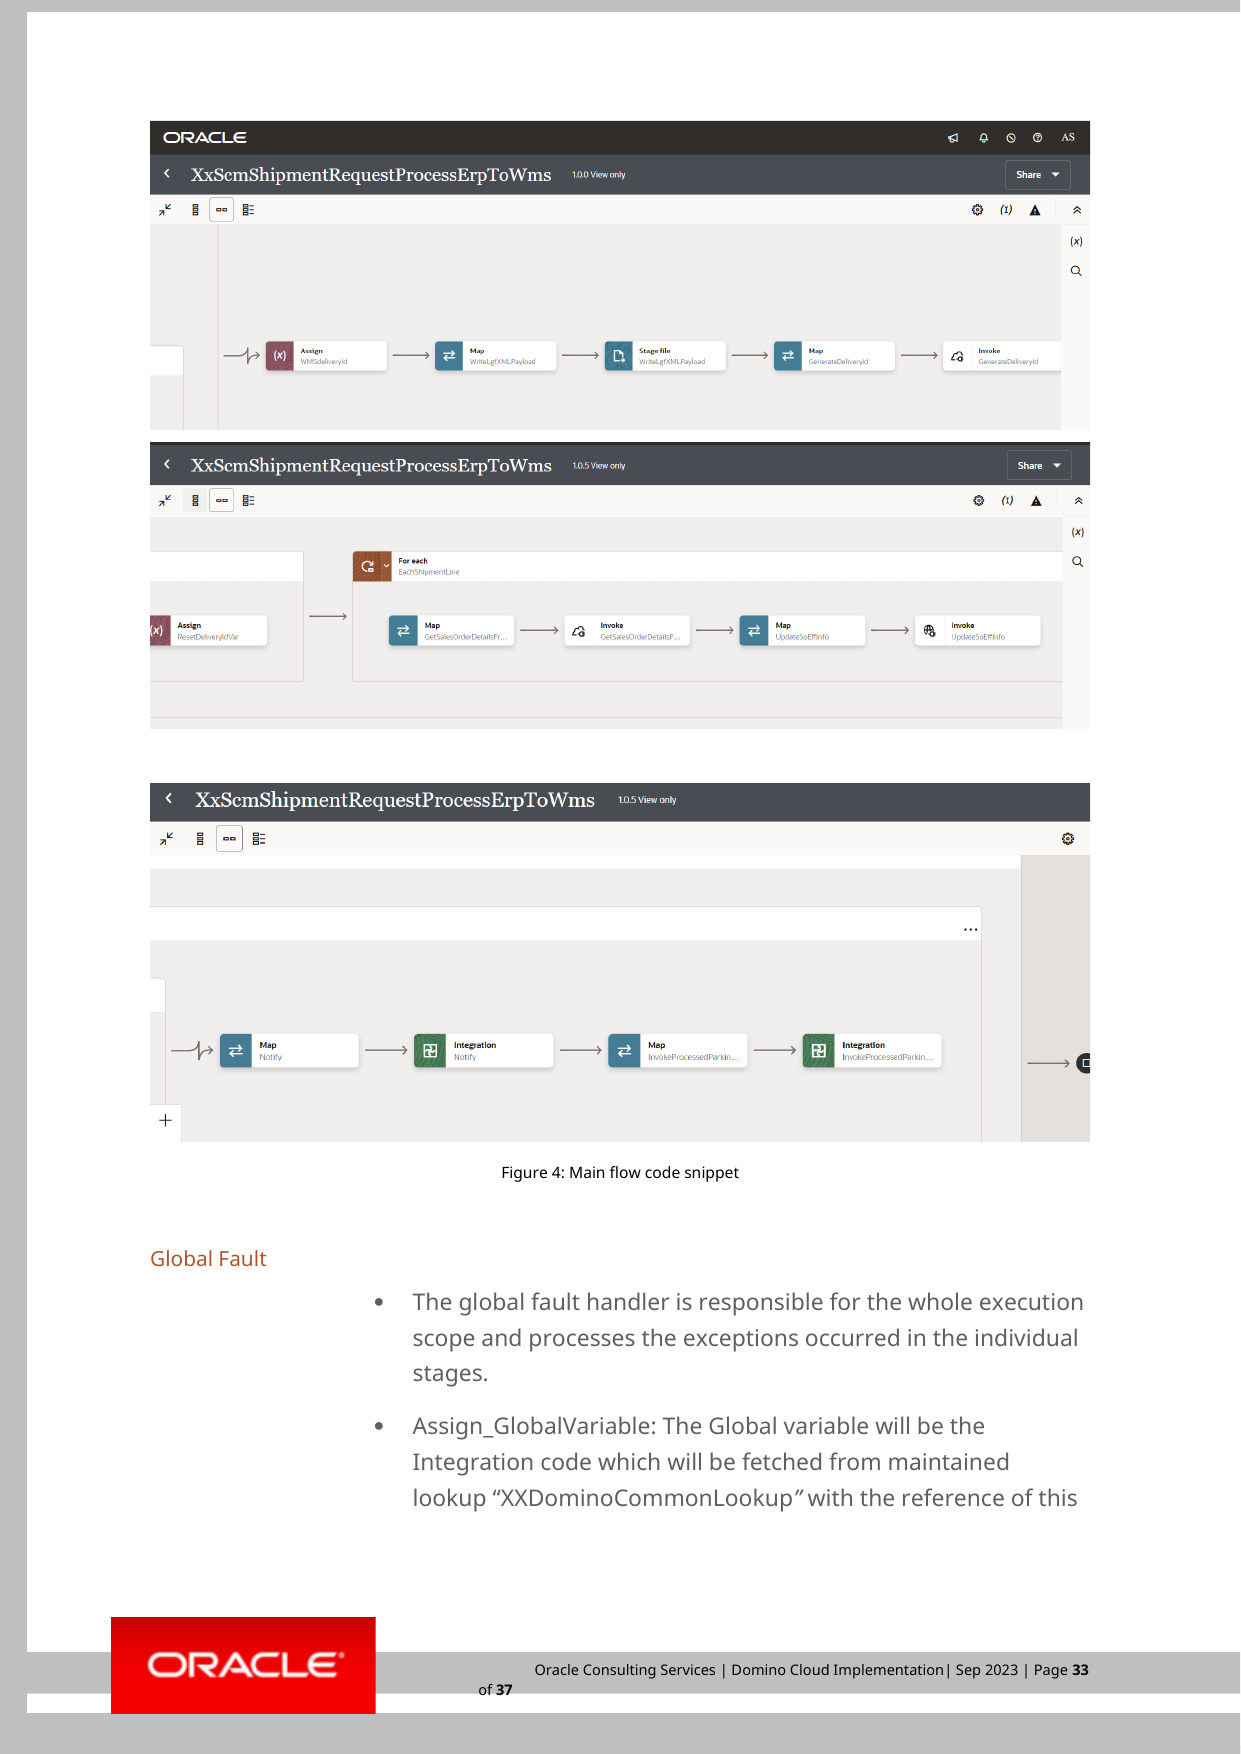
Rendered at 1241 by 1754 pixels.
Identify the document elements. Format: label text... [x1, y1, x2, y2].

picture [150, 442, 1091, 729]
list The global fault handler is responsible for the whole execution scope and processes the exceptions occurred in the individual stages. [375, 1286, 1090, 1389]
subtitle Global Fault [150, 1244, 1090, 1273]
picture [111, 1617, 376, 1714]
picture [150, 118, 1091, 430]
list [375, 1410, 1090, 1513]
text Figure 4: Main flow code snippet [150, 1154, 1090, 1183]
picture [150, 783, 1091, 1142]
